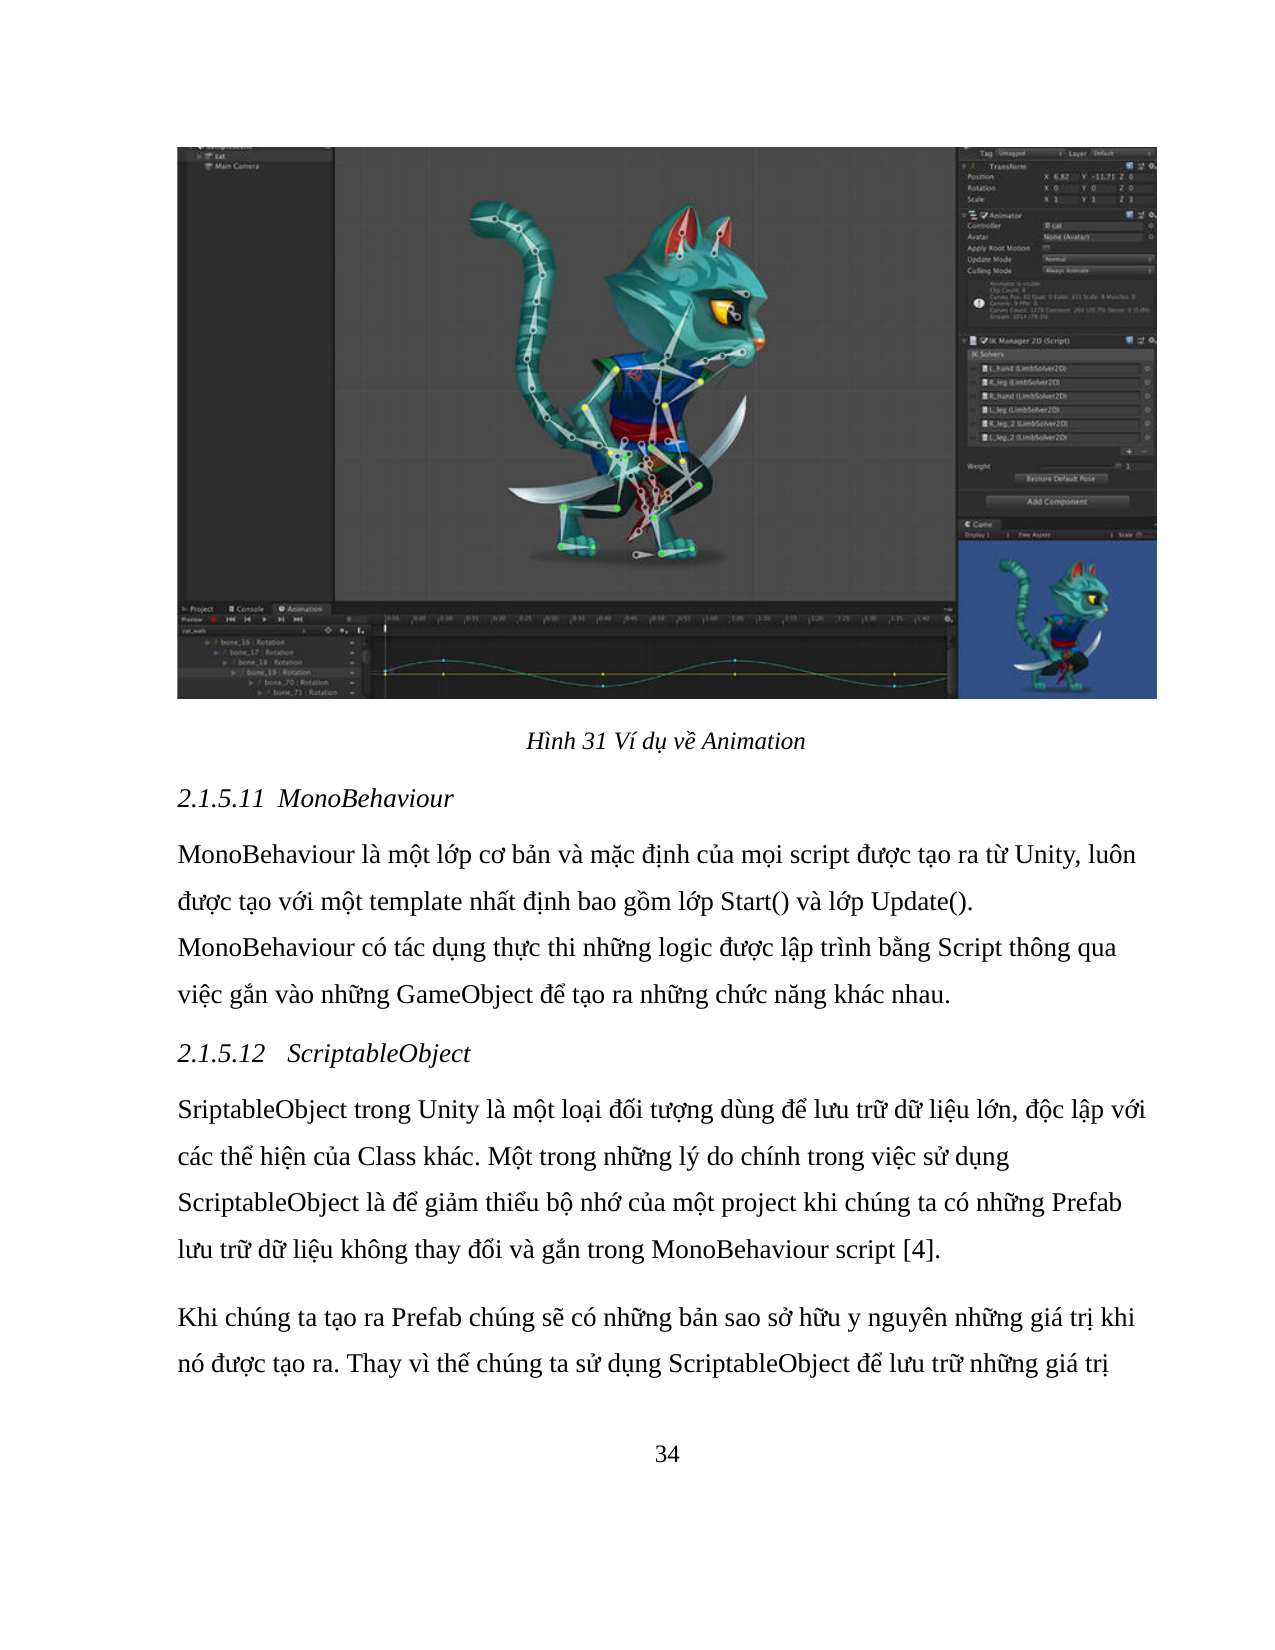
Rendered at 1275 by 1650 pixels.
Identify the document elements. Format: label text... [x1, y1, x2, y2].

text MonoBehaviour là một lớp cơ bản và mặc định của mọi script được tạo ra từ Unity, luôn được tạo với một template nhất định bao gồm lớp Start() và lớp Update(). MonoBehaviour có tác dụng thực thi những logic được lập trình bằng Script thông qua việc gắn vào những GameObject để tạo ra những chức năng khác nhau. [177, 838, 1157, 1009]
subtitle MonoBehaviour [177, 782, 1157, 813]
text SriptableObject trong Unity là một loại đối tượng dùng để lưu trữ dữ liệu lớn, độc lập với các thể hiện của Class khác. Một trong những lý do chính trong việc sử dụng ScriptableObject là để giảm thiểu bộ nhớ của một project khi chúng ta có những Prefab lưu trữ dữ liệu không thay đổi và gắn trong MonoBehaviour script . [177, 1093, 1157, 1264]
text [177, 1301, 1157, 1378]
text Hình 31 Ví dụ về Animation [177, 726, 1157, 755]
subtitle ScriptableObject [177, 1037, 1157, 1068]
picture [177, 147, 1157, 699]
